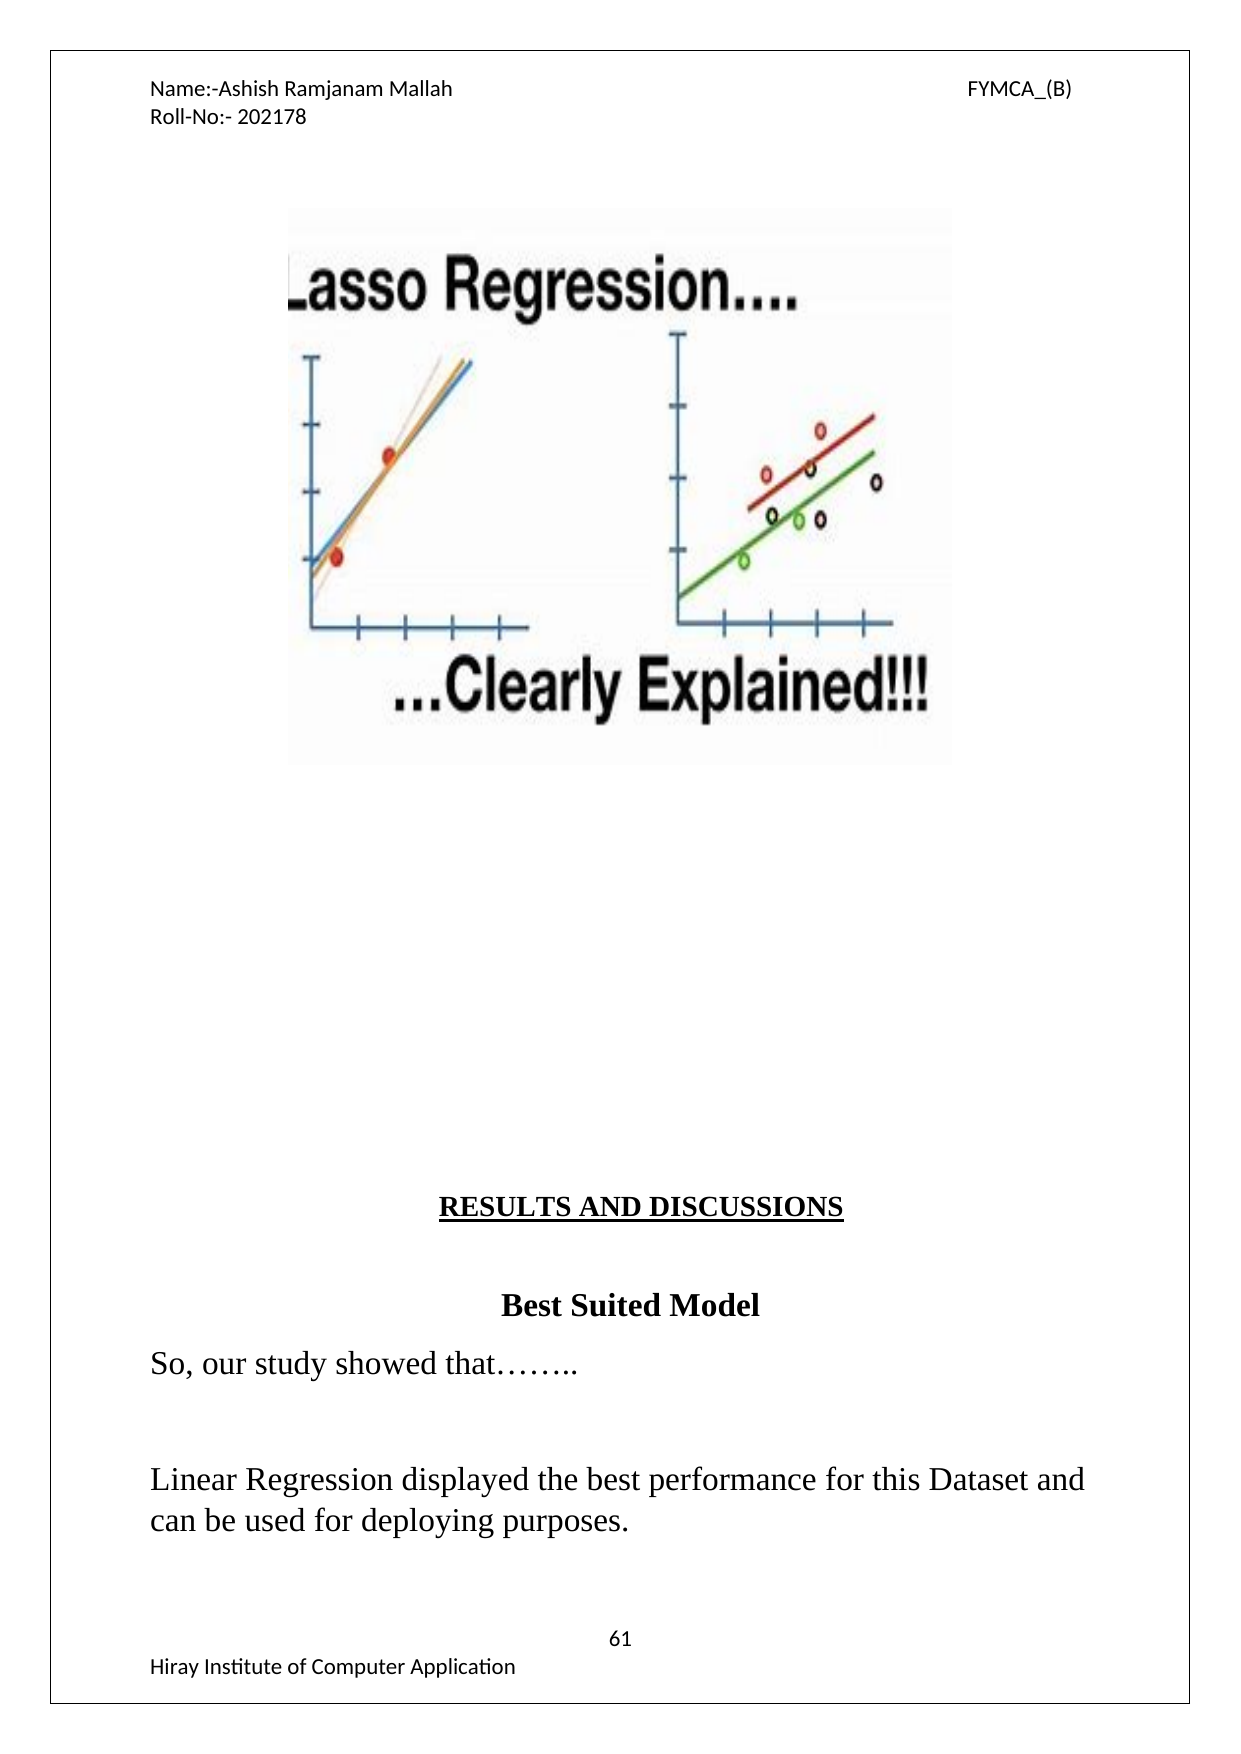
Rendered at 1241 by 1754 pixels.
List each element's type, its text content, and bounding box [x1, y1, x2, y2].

text Best Suited Model [240, 1285, 1021, 1323]
text So, our study showed that…….. [150, 1343, 1090, 1381]
text Linear Regression displayed the best performance for this Dataset and can be used for deploying purposes. [150, 1459, 1090, 1539]
text RESULTS AND DISCUSSIONS [192, 1189, 1090, 1223]
picture [288, 208, 953, 765]
